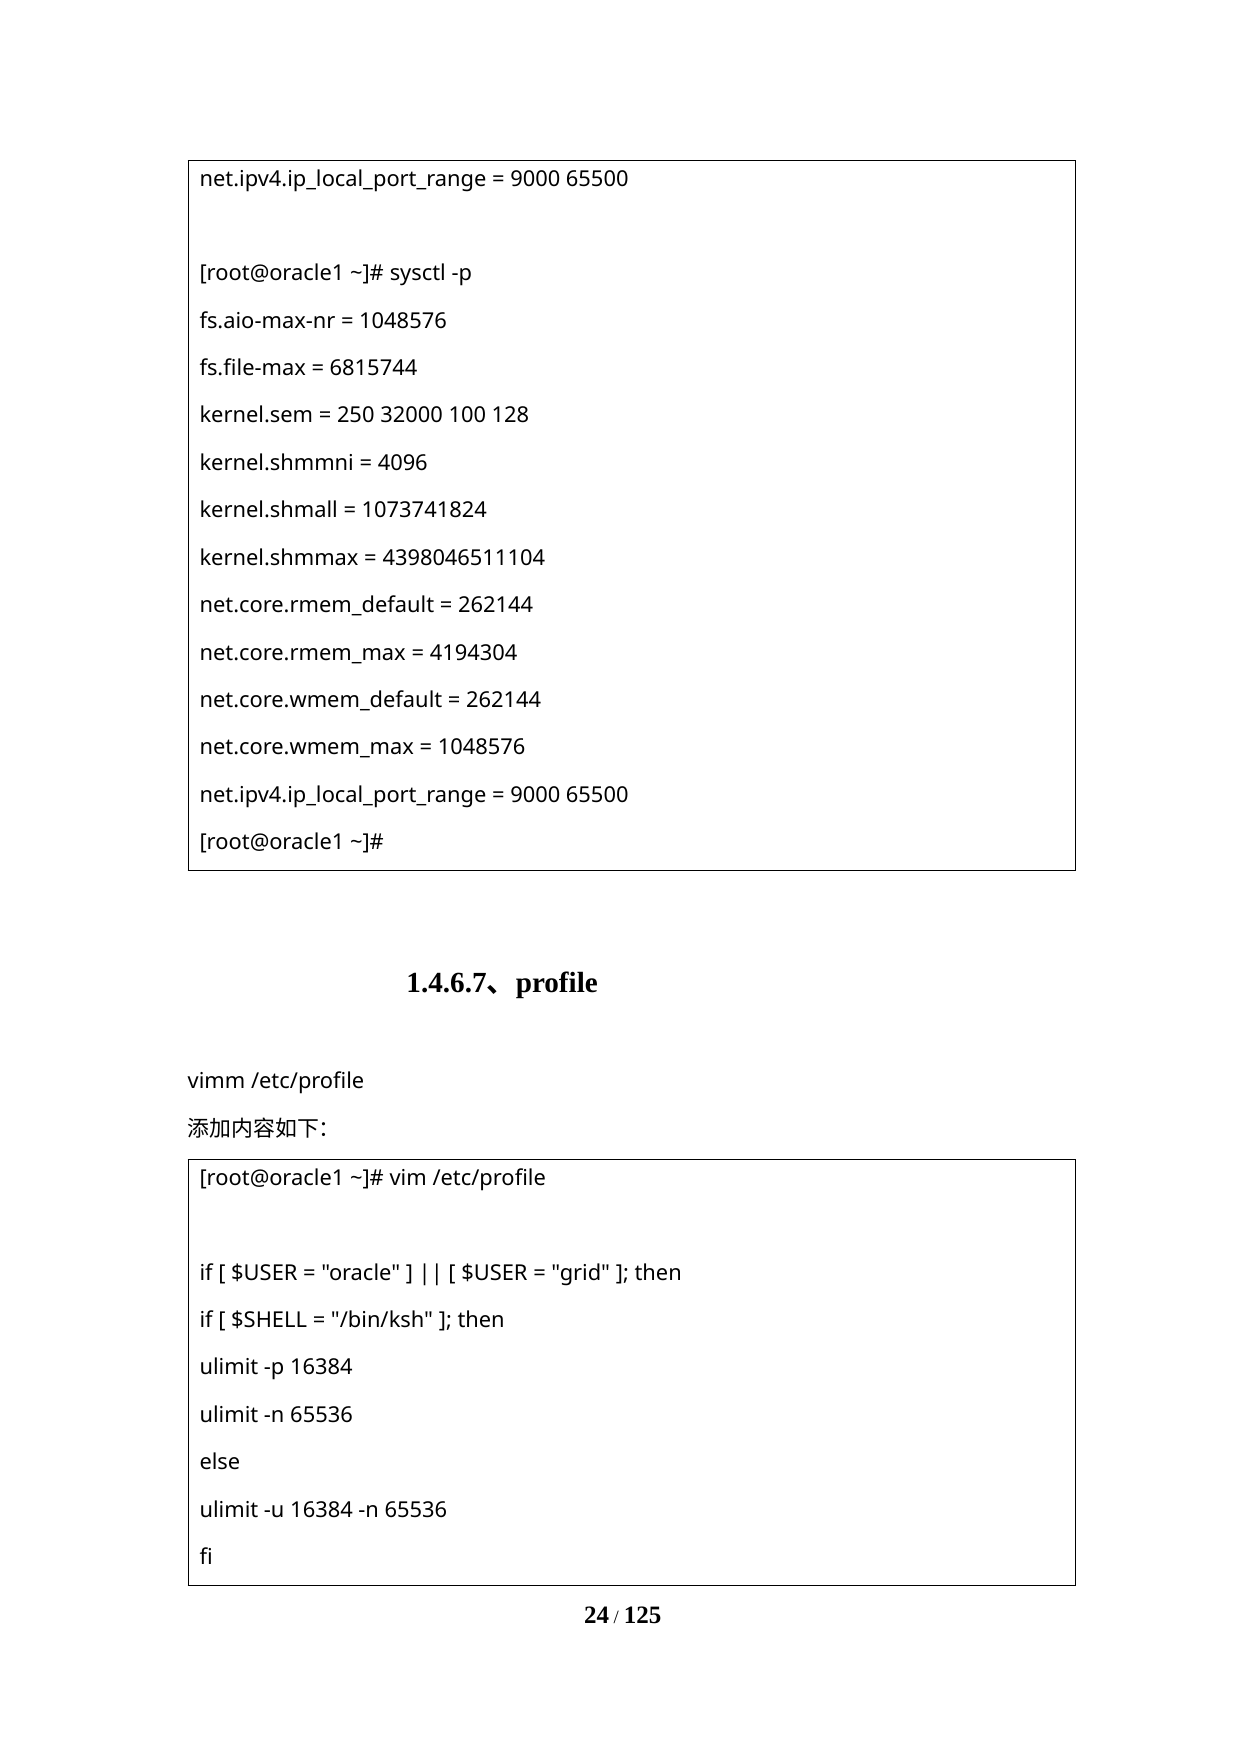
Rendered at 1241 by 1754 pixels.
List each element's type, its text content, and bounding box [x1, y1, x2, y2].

text 添加内容如下： [187, 1111, 1053, 1143]
text vimm /etc/profile [187, 1064, 1053, 1096]
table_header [189, 1160, 1075, 1584]
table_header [189, 161, 1075, 870]
subtitle 1.4.6.7、profile [406, 947, 1053, 1012]
